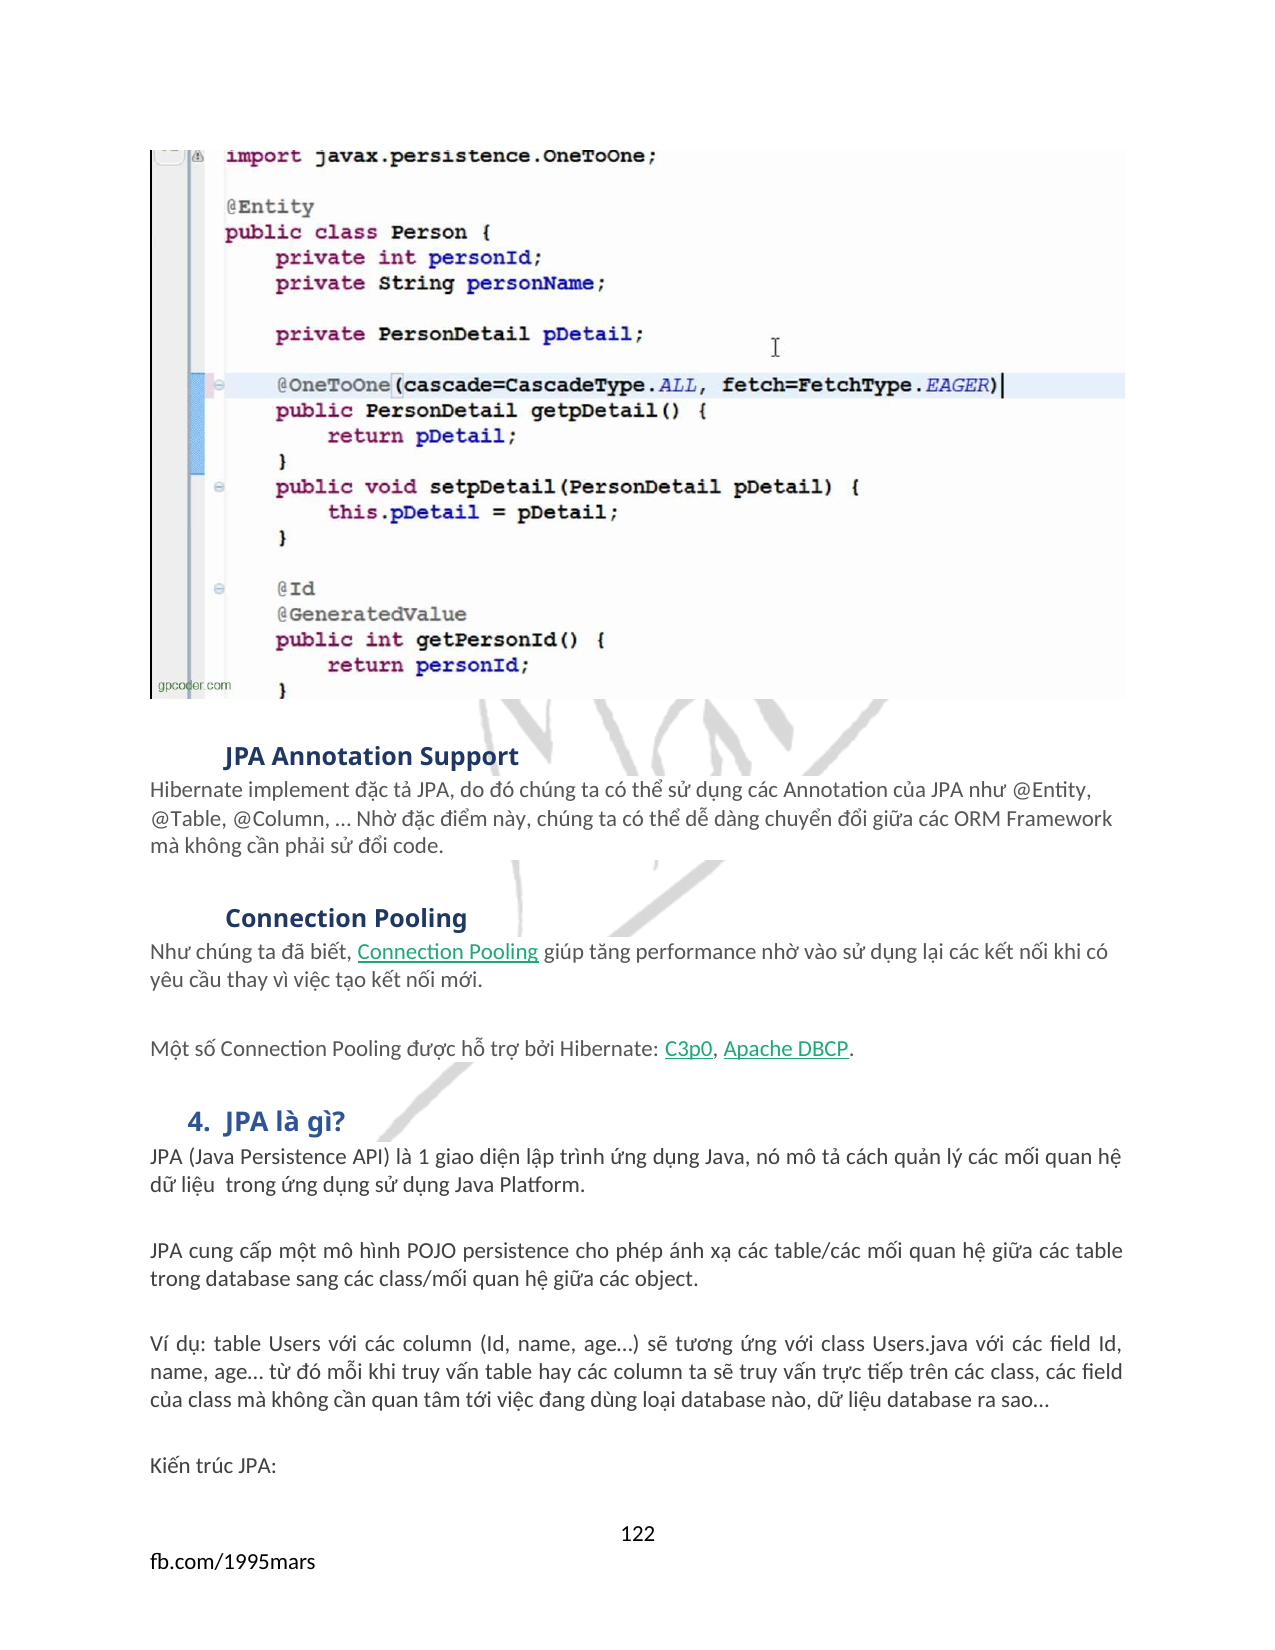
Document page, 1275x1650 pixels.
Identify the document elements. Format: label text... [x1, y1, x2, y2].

subtitle Connection Pooling [150, 900, 1125, 934]
picture [150, 150, 1125, 699]
text Như chúng ta đã biết, Connection Pooling giúp tăng performance nhờ vào sử dụng lại các kết nối khi có yêu cầu thay vì việc tạo kết nối mới. [150, 937, 1125, 993]
text Một số Connection Pooling được hỗ trợ bởi Hibernate: C3p0, Apache DBCP. [150, 1034, 1125, 1062]
subtitle JPA là gì? [187, 1102, 1125, 1139]
text JPA (Java Persistence API) là 1 giao diện lập trình ứng dụng Java, nó mô tả cách quản lý các mối quan hệ dữ liệu trong ứng dụng sử dụng Java Platform. [150, 1142, 1125, 1198]
subtitle JPA Annotation Support [150, 739, 1125, 773]
text Kiến trúc JPA: [150, 1451, 1125, 1479]
text Hibernate implement đặc tả JPA, do đó chúng ta có thể sử dụng các Annotation của JPA như @Entity, @Table, @Column, … Nhờ đặc điểm này, chúng ta có thể dễ dàng chuyển đổi giữa các ORM Framework mà không cần phải sử đổi code. [150, 776, 1125, 860]
text Ví dụ: table Users với các column (Id, name, age…) sẽ tương ứng với class Users.java với các field Id, name, age… từ đó mỗi khi truy vấn table hay các column ta sẽ truy vấn trực tiếp trên các class, các field của class mà không cần quan tâm tới việc đang dùng loại database nào, dữ liệu database ra sao… [150, 1329, 1125, 1413]
text JPA cung cấp một mô hình POJO persistence cho phép ánh xạ các table/các mối quan hệ giữa các table trong database sang các class/mối quan hệ giữa các object. [150, 1236, 1125, 1292]
